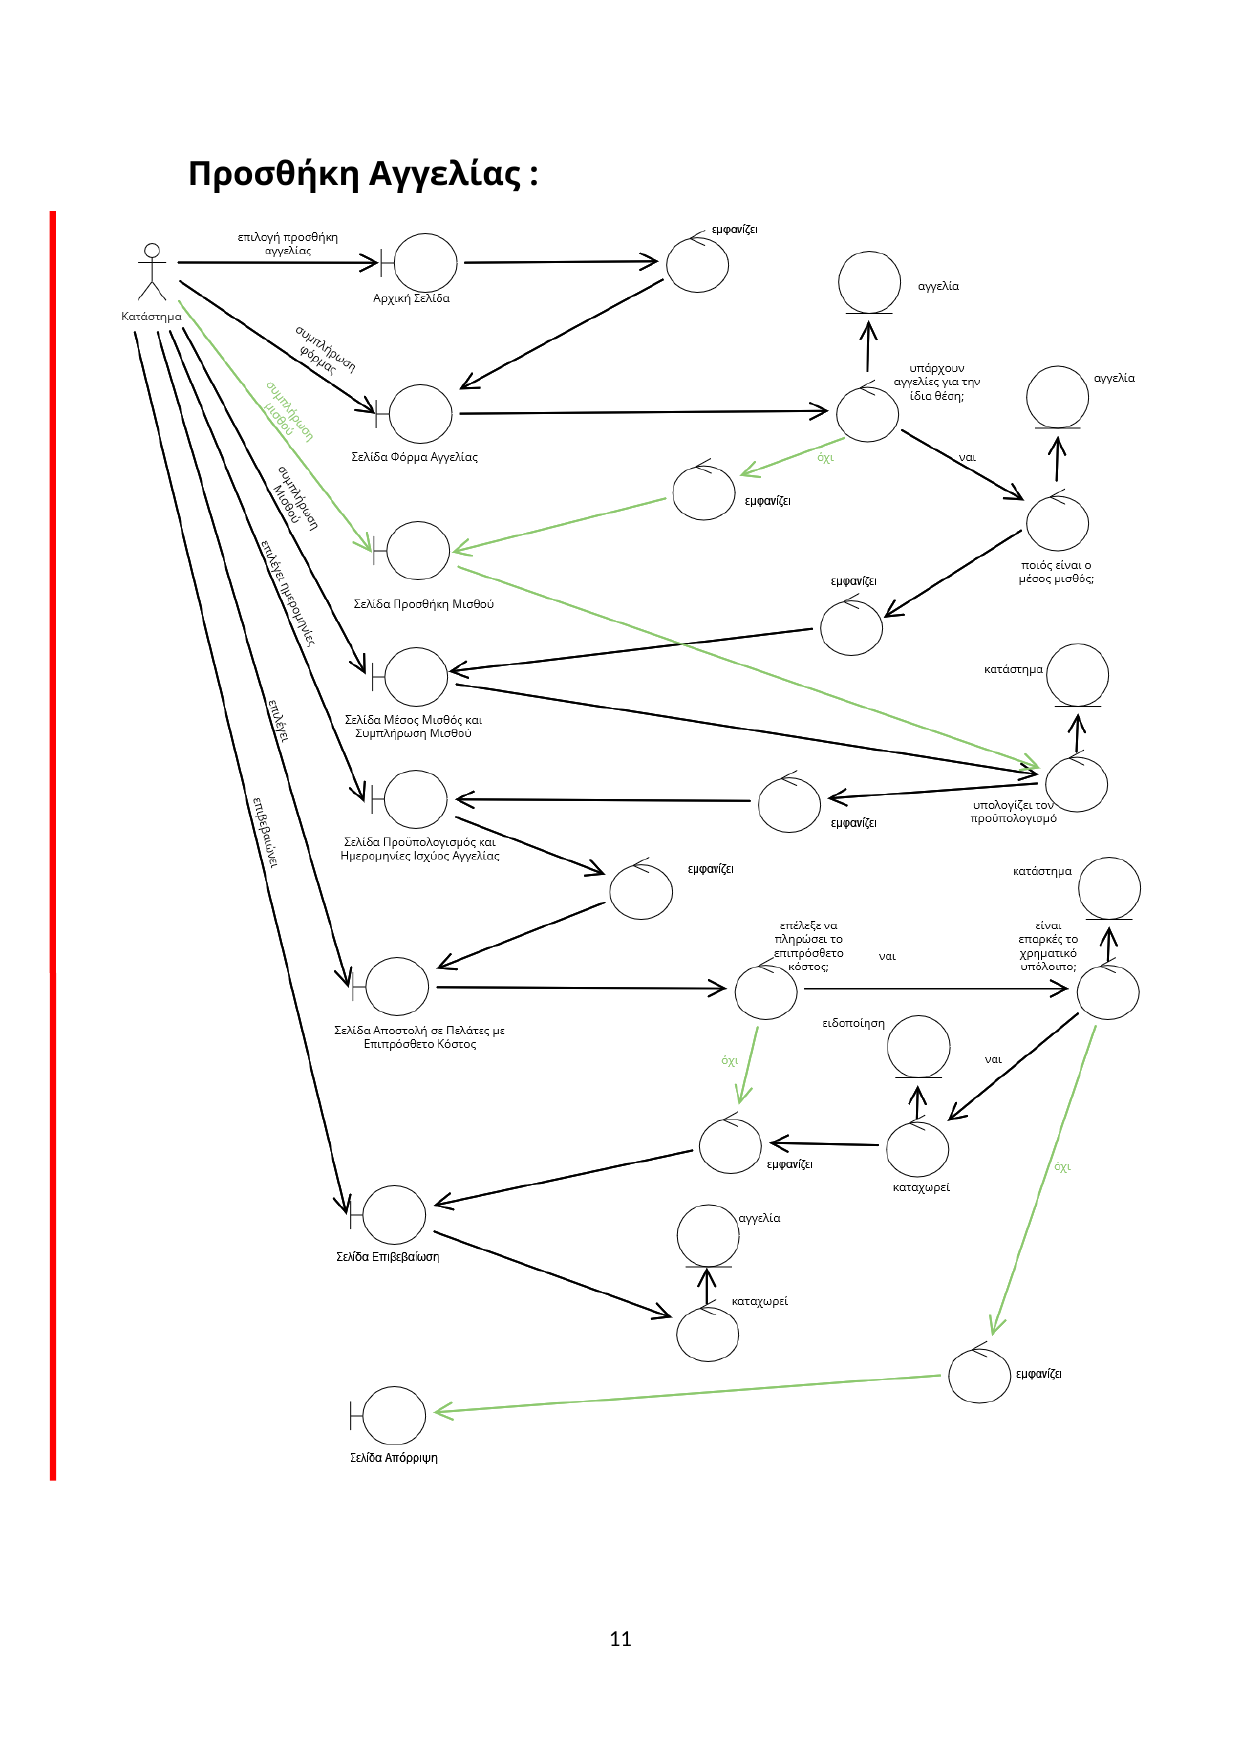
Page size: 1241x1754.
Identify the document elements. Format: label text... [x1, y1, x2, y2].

text Προσθήκη Αγγελίας : [187, 150, 1053, 195]
picture [117, 210, 1209, 1466]
